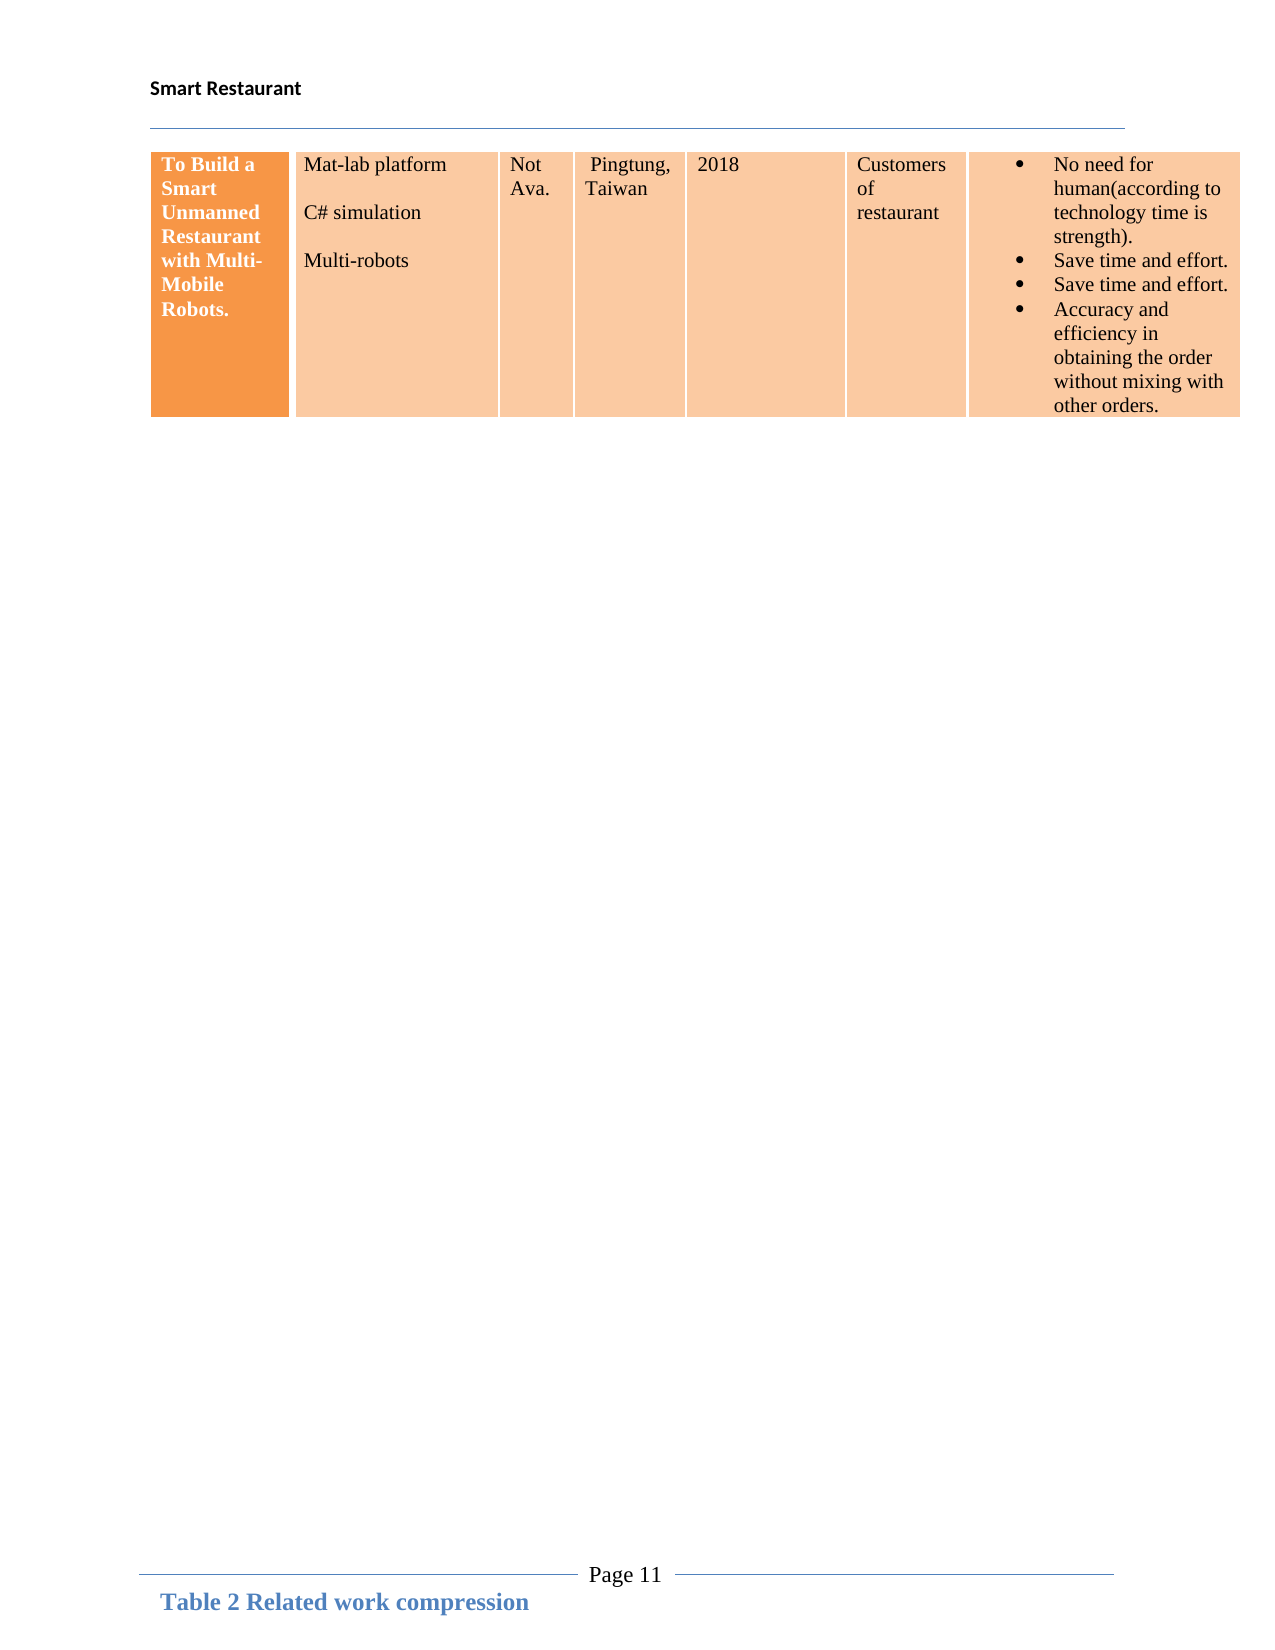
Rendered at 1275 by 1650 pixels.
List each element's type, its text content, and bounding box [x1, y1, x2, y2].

table_cell To Build a Smart Unmanned Restaurant with Multi-Mobile Robots. [151, 152, 289, 417]
text Table 2 Related work compression [160, 1587, 533, 1616]
table_cell Pingtung, Taiwan [575, 152, 685, 417]
table_cell Mat-lab platform C# simulation Multi-robots [296, 152, 498, 417]
table_cell 2018 [687, 152, 845, 417]
table_cell Not Ava. [500, 152, 573, 417]
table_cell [847, 152, 966, 417]
table_cell No need for human(according to technology time is strength). Save time and effort. Save time and effort. Accuracy and efficiency in obtaining the order without mixing with other orders. [969, 152, 1240, 417]
